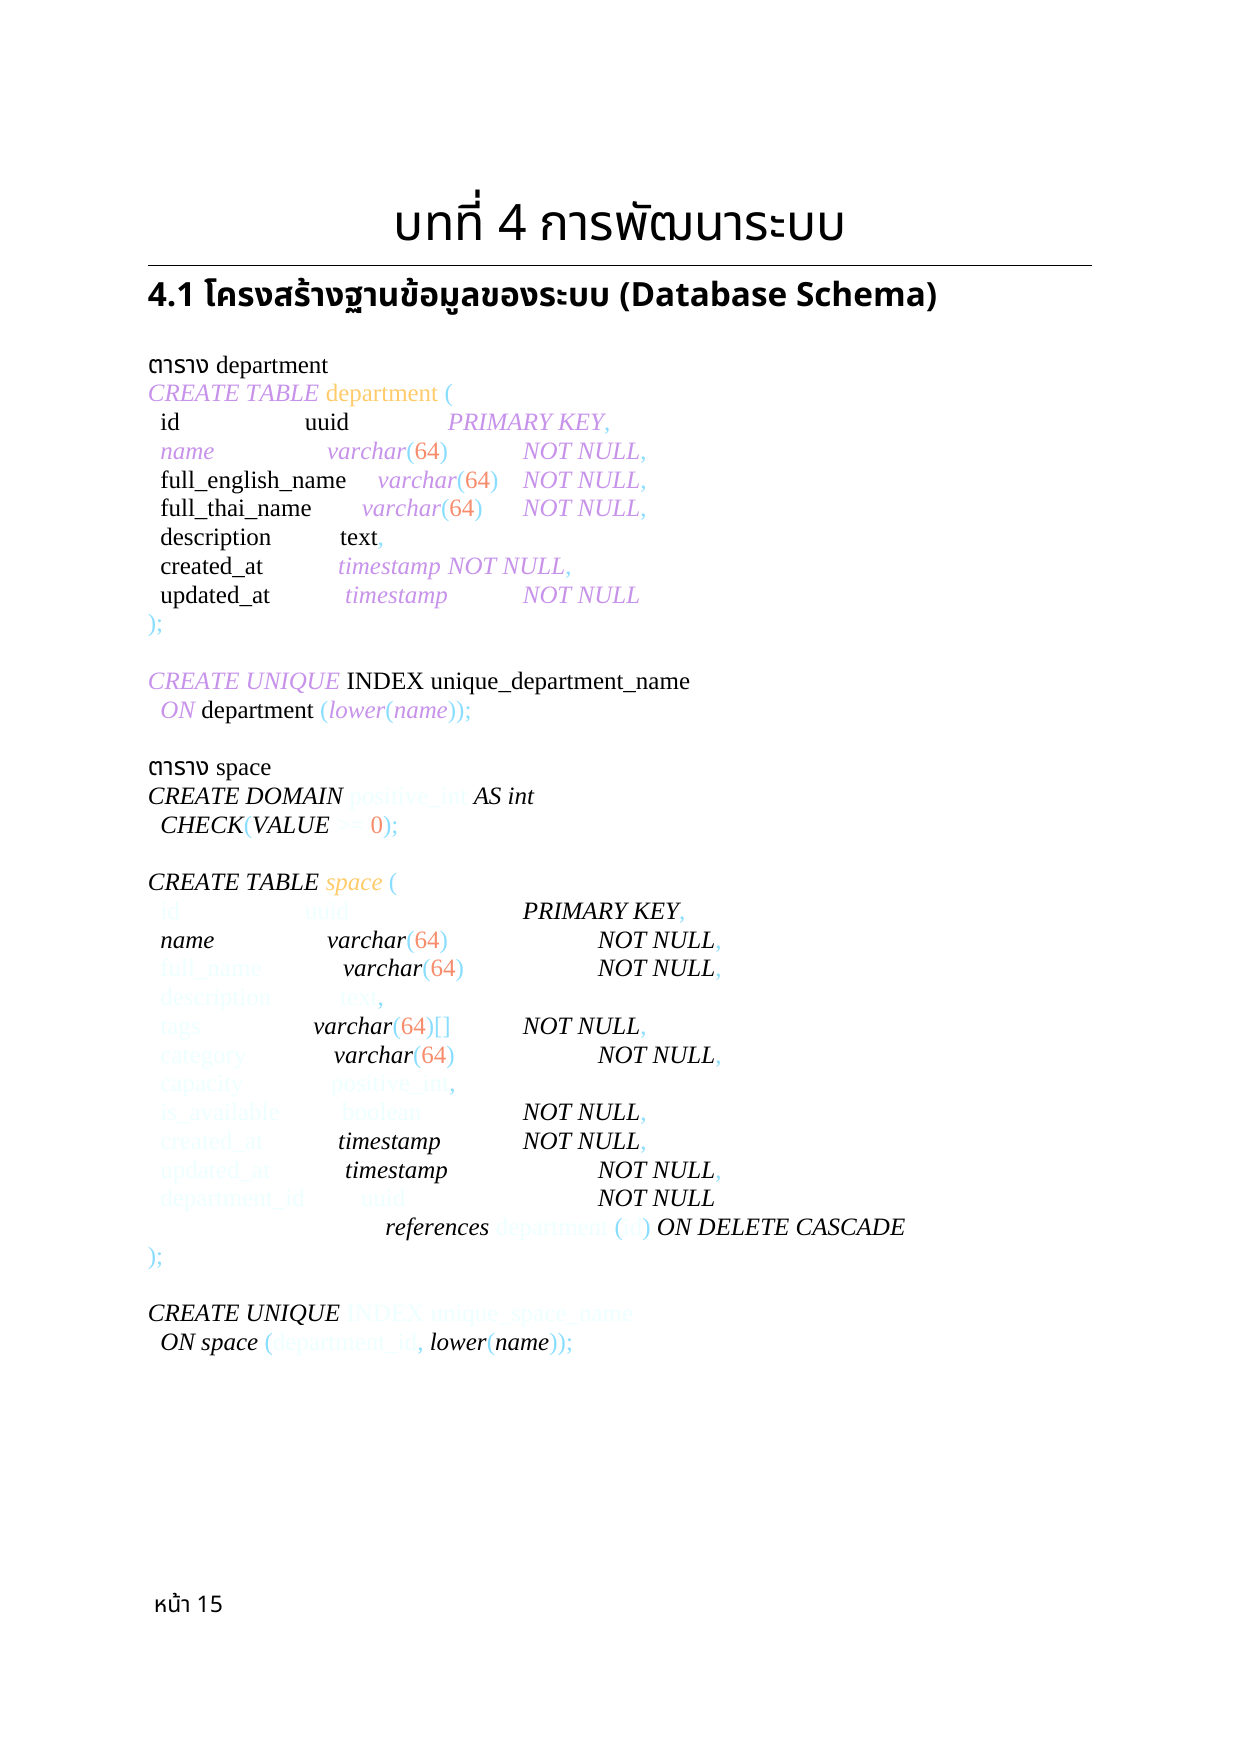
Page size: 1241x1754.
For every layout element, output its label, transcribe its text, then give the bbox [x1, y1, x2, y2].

text CREATE TABLE department ( id uuid PRIMARY KEY, name varchar(64) NOT NULL, full_english_name varchar(64) NOT NULL, full_thai_name varchar(64) NOT NULL, description text, created_at timestamp NOT NULL, updated_at timestamp NOT NULL ); CREATE UNIQUE INDEX unique_department_name ON department (lower(name)); [148, 378, 1092, 723]
text ตาราง department [148, 350, 1092, 378]
text CREATE DOMAIN positive_int AS int CHECK(VALUE >= 0); CREATE TABLE space ( id uuid PRIMARY KEY, name varchar(64) NOT NULL, full_name varchar(64) NOT NULL, description text, tags varchar(64)[] NOT NULL, category varchar(64) NOT NULL, capacity positive_int, is_available boolean NOT NULL, created_at timestamp NOT NULL, updated_at timestamp NOT NULL, department_id uuid NOT NULL [148, 781, 1092, 1212]
text references department (id) ON DELETE CASCADE ); CREATE UNIQUE INDEX unique_space_name ON space (department_id, lower(name)); [148, 1212, 1092, 1356]
subtitle 4.1 โครงสร้างฐานข้อมูลของระบบ (Database Schema) [148, 270, 1092, 321]
subtitle บทที่ 4 การพัฒนาระบบ [148, 187, 1092, 265]
text ตาราง space [148, 752, 1092, 781]
